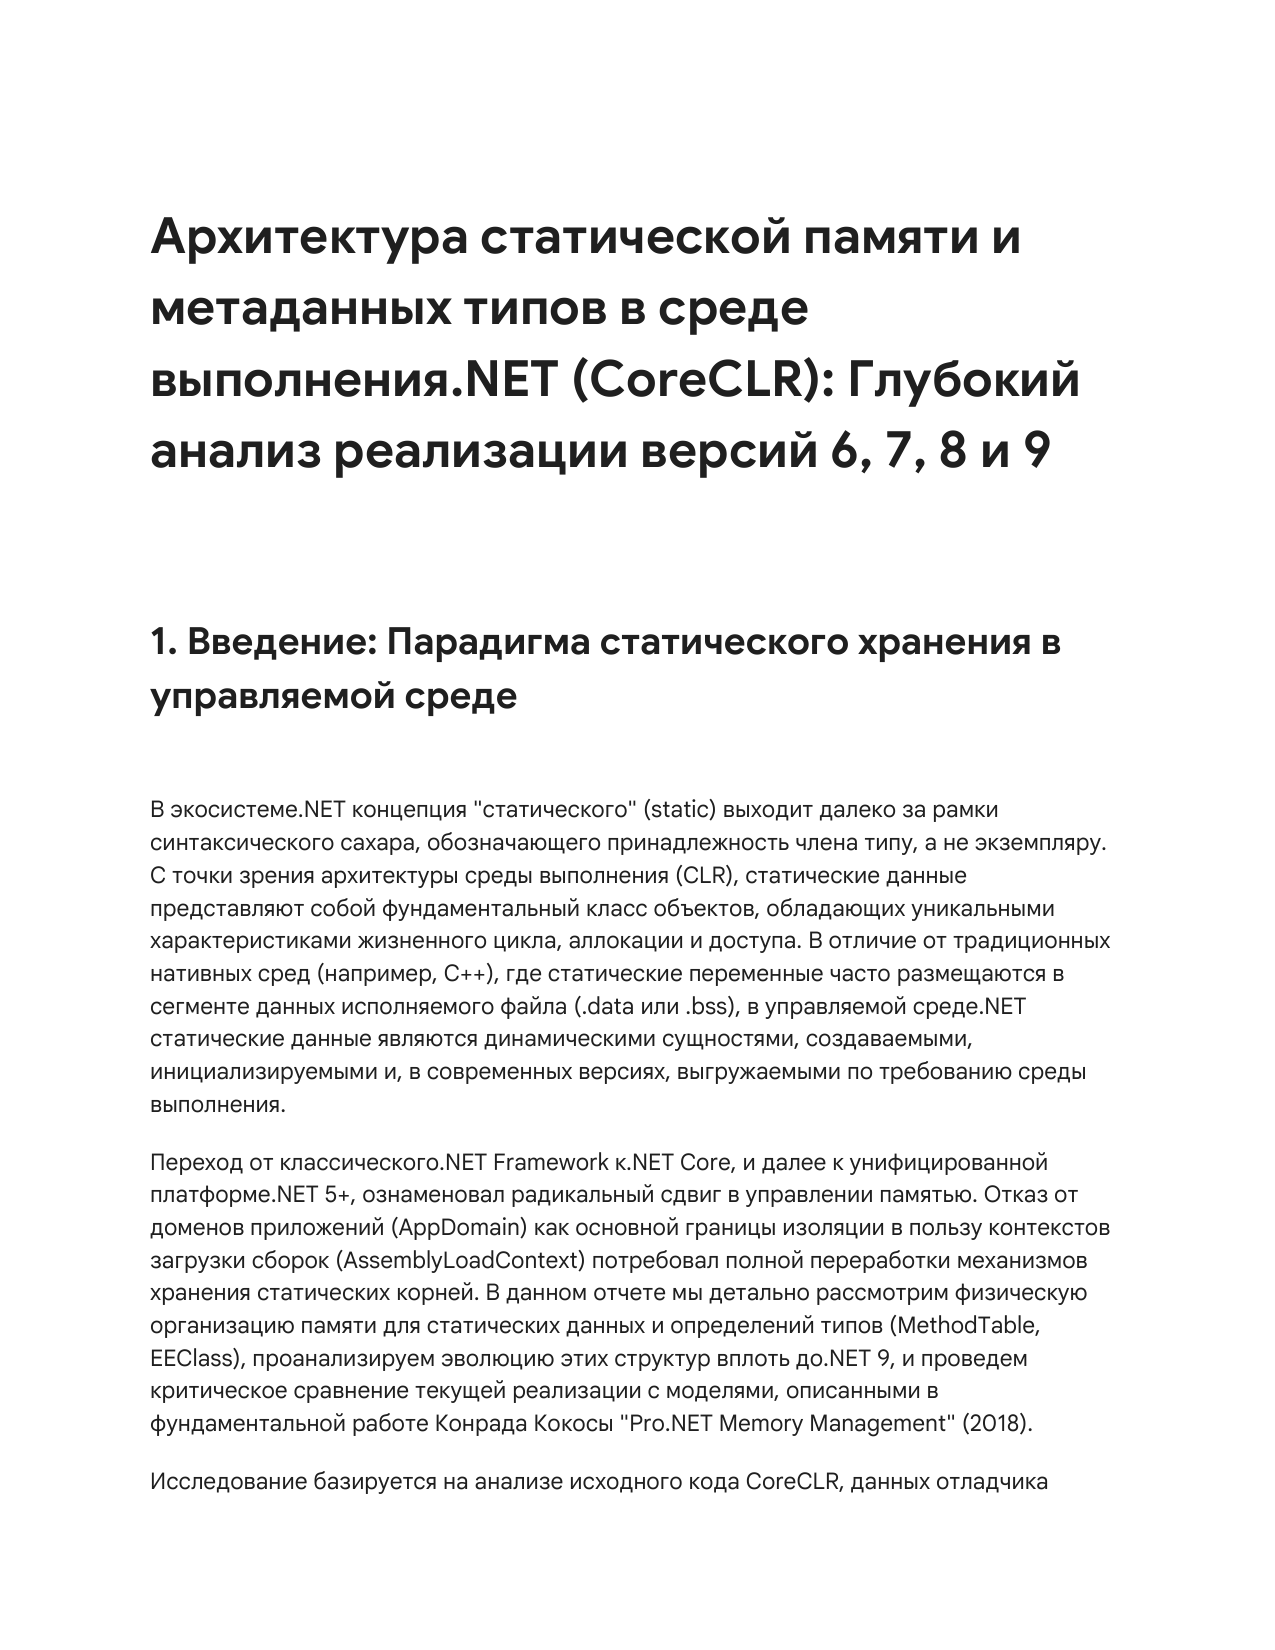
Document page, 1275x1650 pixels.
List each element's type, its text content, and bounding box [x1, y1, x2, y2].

text Переход от классического.NET Framework к.NET Core, и далее к унифицированной платформе.NET 5+, ознаменовал радикальный сдвиг в управлении памятью. Отказ от доменов приложений (AppDomain) как основной границы изоляции в пользу контекстов загрузки сборок (AssemblyLoadContext) потребовал полной переработки механизмов хранения статических корней. В данном отчете мы детально рассмотрим физическую организацию памяти для статических данных и определений типов (MethodTable, EEClass), проанализируем эволюцию этих структур вплоть до.NET 9, и проведем критическое сравнение текущей реализации с моделями, описанными в фундаментальной работе Конрада Кокосы "Pro.NET Memory Management" (2018). [150, 1148, 1125, 1438]
subtitle 1. Введение: Парадигма статического хранения в управляемой среде [150, 618, 1125, 719]
subtitle Архитектура статической памяти и метаданных типов в среде выполнения.NET (CoreCLR): Глубокий анализ реализации версий 6, 7, 8 и 9 [150, 205, 1125, 482]
text В экосистеме.NET концепция "статического" (static) выходит далеко за рамки синтаксического сахара, обозначающего принадлежность члена типу, а не экземпляру. С точки зрения архитектуры среды выполнения (CLR), статические данные представляют собой фундаментальный класс объектов, обладающих уникальными характеристиками жизненного цикла, аллокации и доступа. В отличие от традиционных нативных сред (например, C++), где статические переменные часто размещаются в сегменте данных исполняемого файла (.data или .bss), в управляемой среде.NET статические данные являются динамическими сущностями, создаваемыми, инициализируемыми и, в современных версиях, выгружаемыми по требованию среды выполнения. [150, 796, 1125, 1119]
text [150, 1467, 1125, 1496]
